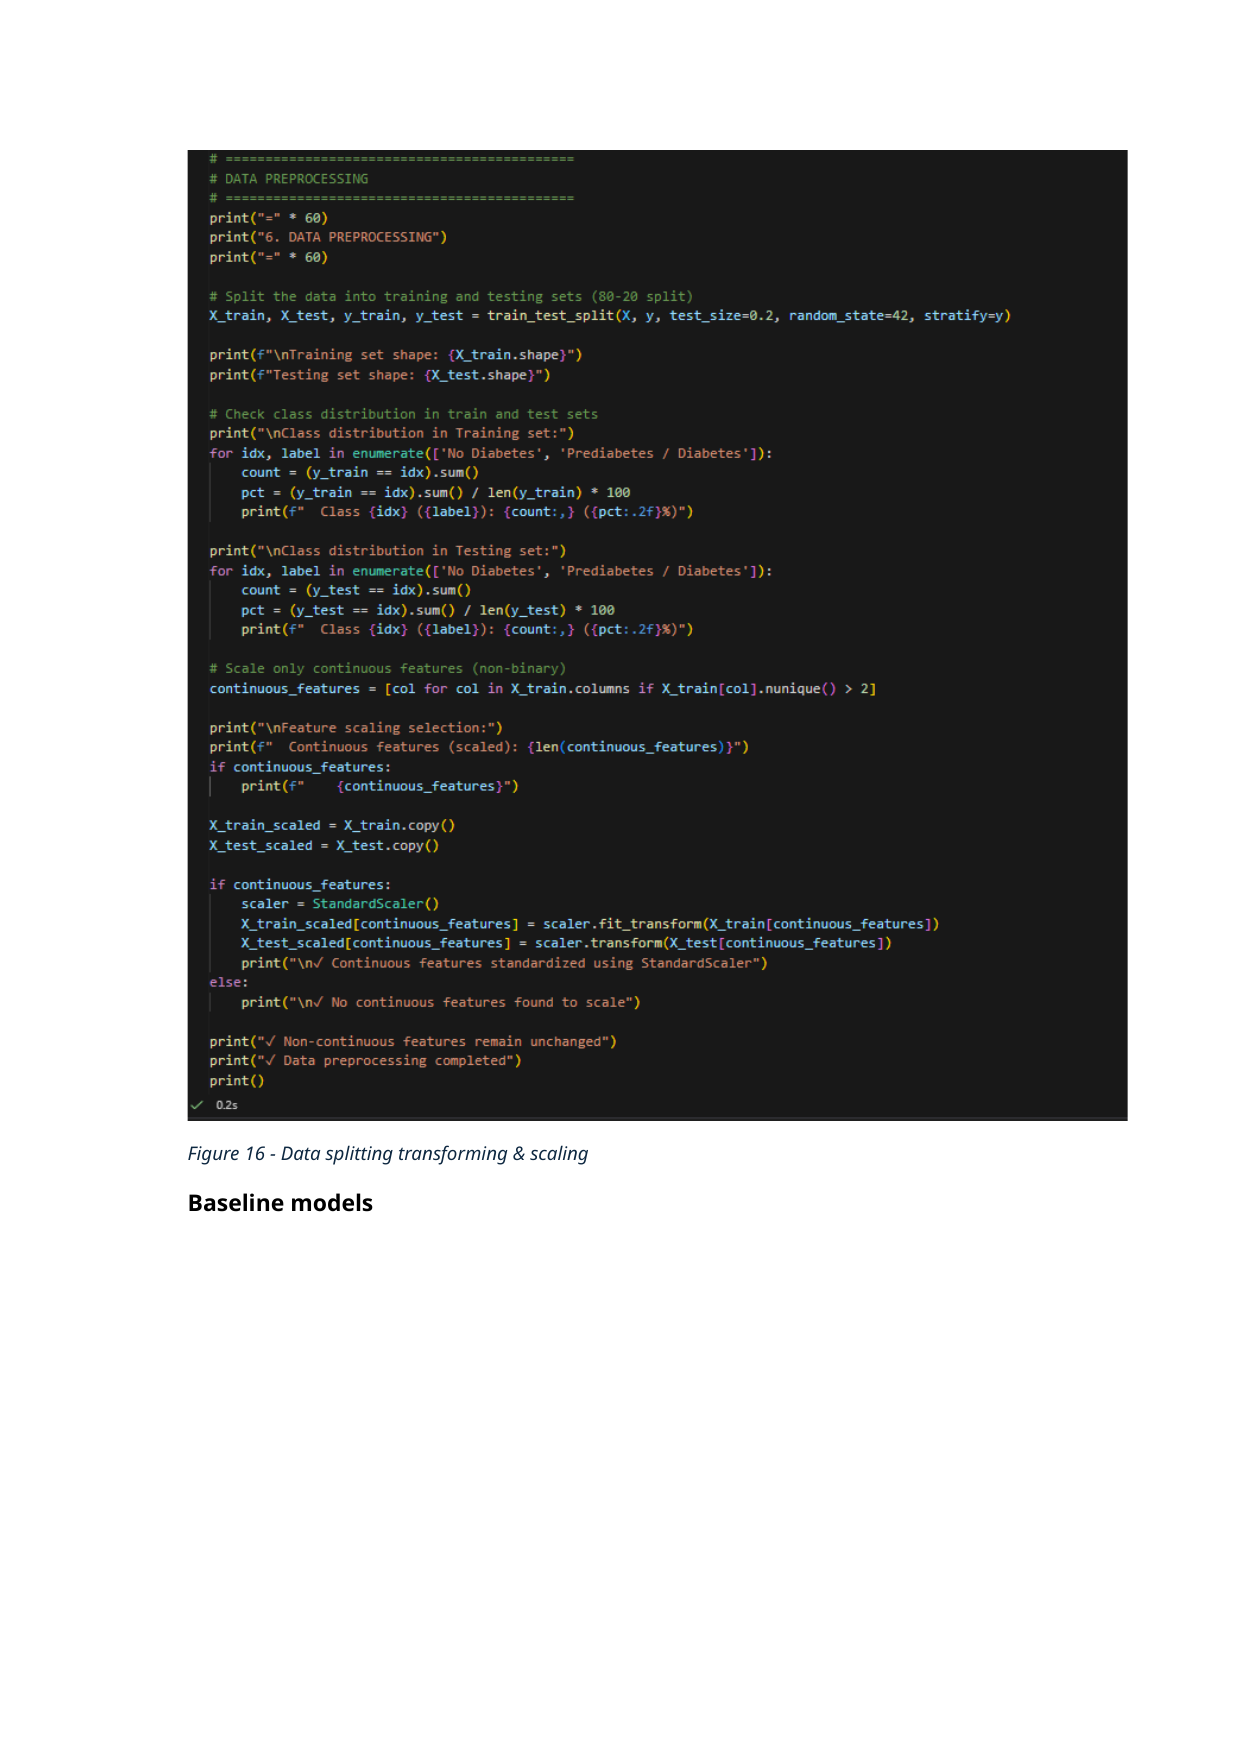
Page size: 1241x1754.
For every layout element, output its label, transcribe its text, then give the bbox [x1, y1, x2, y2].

text Figure 16 - Data splitting transforming & scaling [187, 1140, 1090, 1166]
text Baseline models [187, 1187, 1090, 1218]
picture [187, 150, 1128, 1121]
